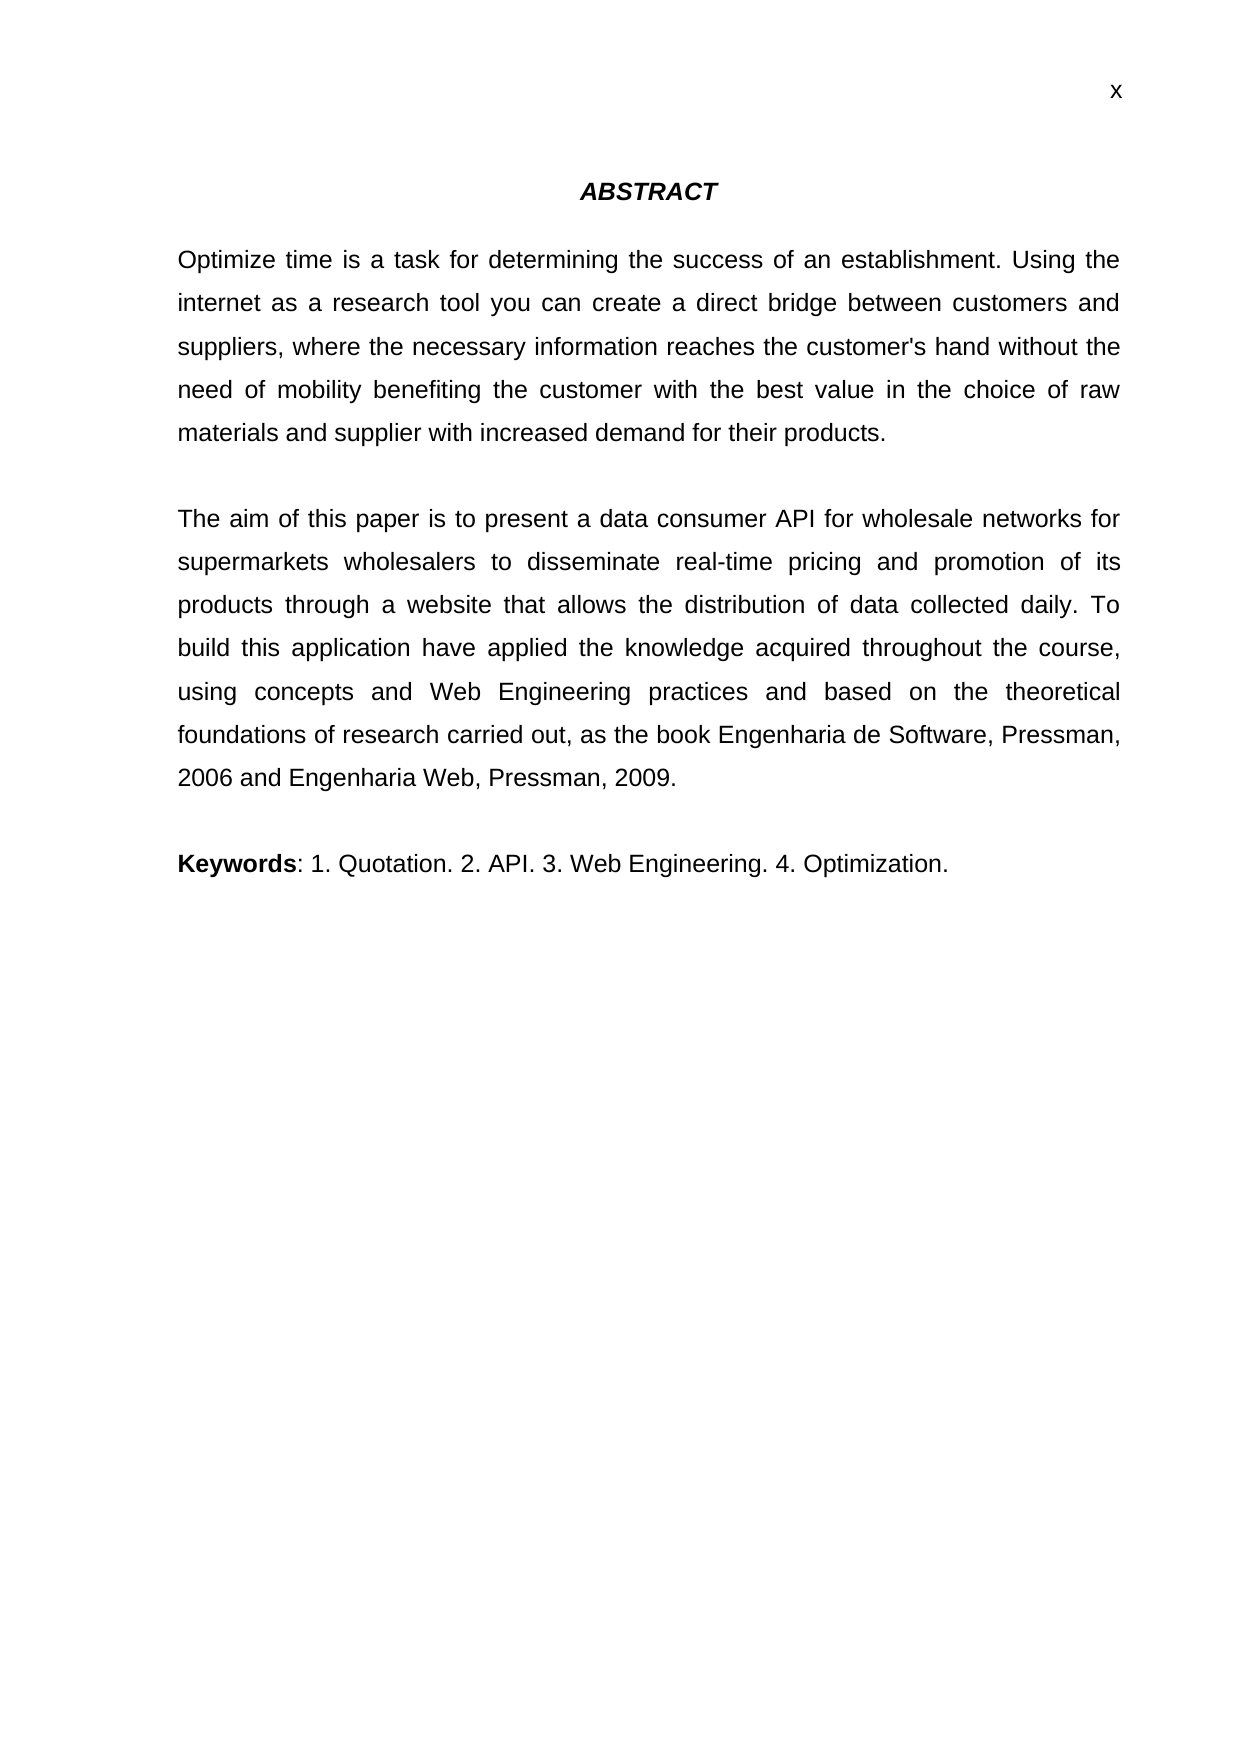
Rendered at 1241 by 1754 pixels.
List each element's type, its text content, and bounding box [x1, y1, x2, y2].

text Optimize time is a task for determining the success of an establishment. Using the internet as a research tool you can create a direct bridge between customers and suppliers, where the necessary information reaches the customer's hand without the need of mobility benefiting the customer with the best value in the choice of raw materials and supplier with increased demand for their products. [177, 245, 1122, 447]
text Keywords: 1. Quotation. 2. API. 3. Web Engineering. 4. Optimization. [177, 849, 1122, 878]
text ABSTRACT [177, 177, 1122, 206]
text The aim of this paper is to present a data consumer API for wholesale networks for supermarkets wholesalers to disseminate real-time pricing and promotion of its products through a website that allows the distribution of data collected daily. To build this application have applied the knowledge acquired throughout the course, using concepts and Web Engineering practices and based on the theoretical foundations of research carried out, as the book [177, 504, 1122, 792]
